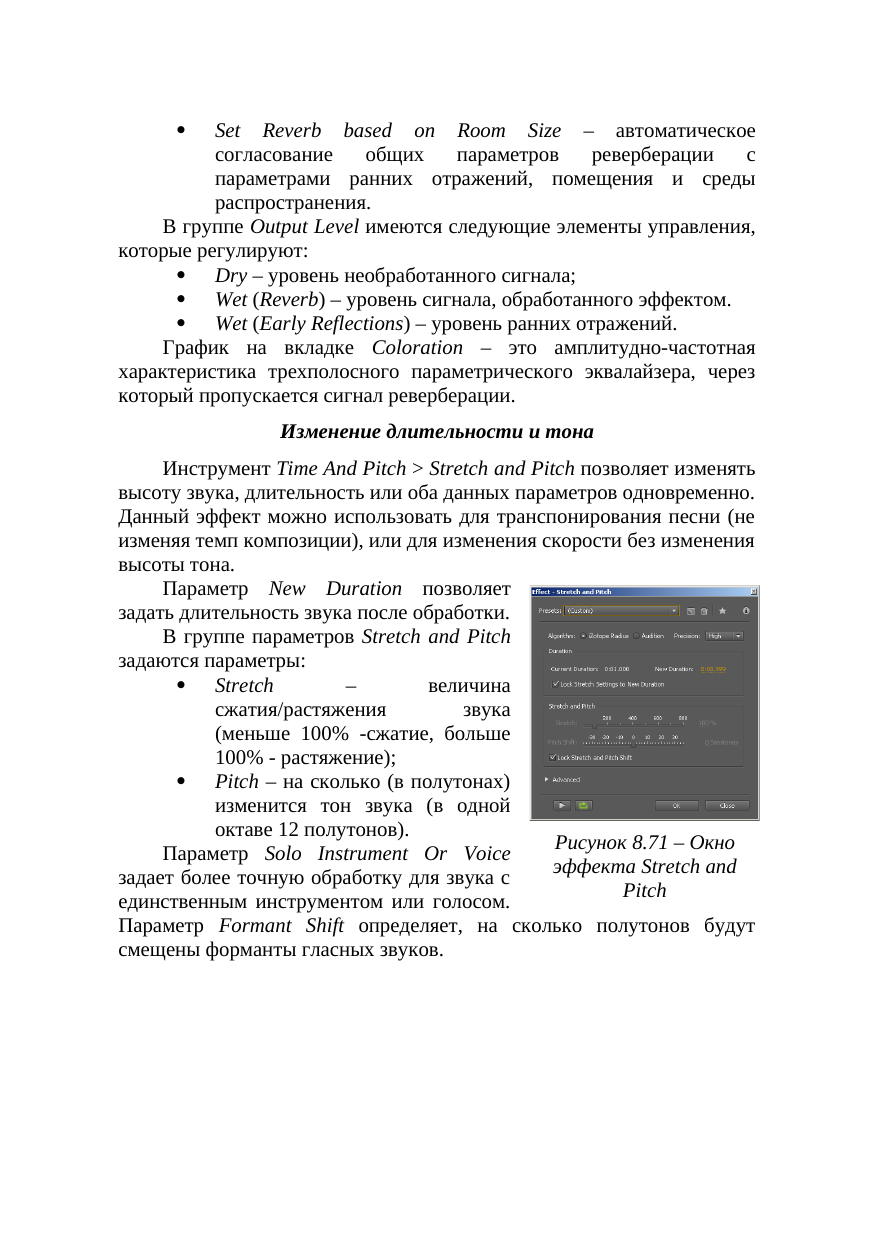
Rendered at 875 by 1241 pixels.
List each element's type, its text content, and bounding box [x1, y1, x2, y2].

subtitle Изменение длительности и тона [118, 419, 756, 443]
text Set Reverb based on Room Size – автоматическое согласование общих параметров реверберации с параметрами ранних отражений, помещения и среды распространения. [177, 118, 756, 214]
text Инструмент Time And Pitch > Stretch and Pitch позволяет изменять высоту звука, длительность или оба данных параметров одновременно. Данный эффект можно использовать для транспонирования песни (не изменяя темп композиции), или для изменения скорости без изменения высоты тона. [118, 456, 756, 576]
text Stretch – величина сжатия/растяжения звука (меньше 100% -сжатие, больше 100% - растяжение); [177, 672, 529, 769]
text В группе Output Level имеются следующие элементы управления, которые регулируют: [118, 214, 756, 262]
text График на вкладке Coloration – это амплитудно-частотная характеристика трехполосного параметрического эквалайзера, через который пропускается сигнал реверберации. [118, 335, 756, 407]
text Wet (Reverb) – уровень сигнала, обработанного эффектом. [177, 287, 756, 311]
text Dry – уровень необработанного сигнала; [177, 262, 756, 287]
text В группе параметров Stretch and Pitch задаются параметры: [118, 624, 529, 672]
picture [529, 585, 760, 821]
text Параметр Solo Instrument Or Voice задает более точную обработку для звука с единственным инструментом или голосом. Параметр Formant Shift определяет, на сколько полутонов будут смещены форманты гласных звуков. [118, 841, 756, 961]
text Параметр New Duration позволяет задать длительность звука после обработки. [118, 576, 756, 624]
text Pitch – на сколько (в полутонах) изменится тон звука (в одной октаве 12 полутонов). [177, 769, 756, 841]
text Wet (Early Reflections) – уровень ранних отражений. [177, 311, 756, 335]
